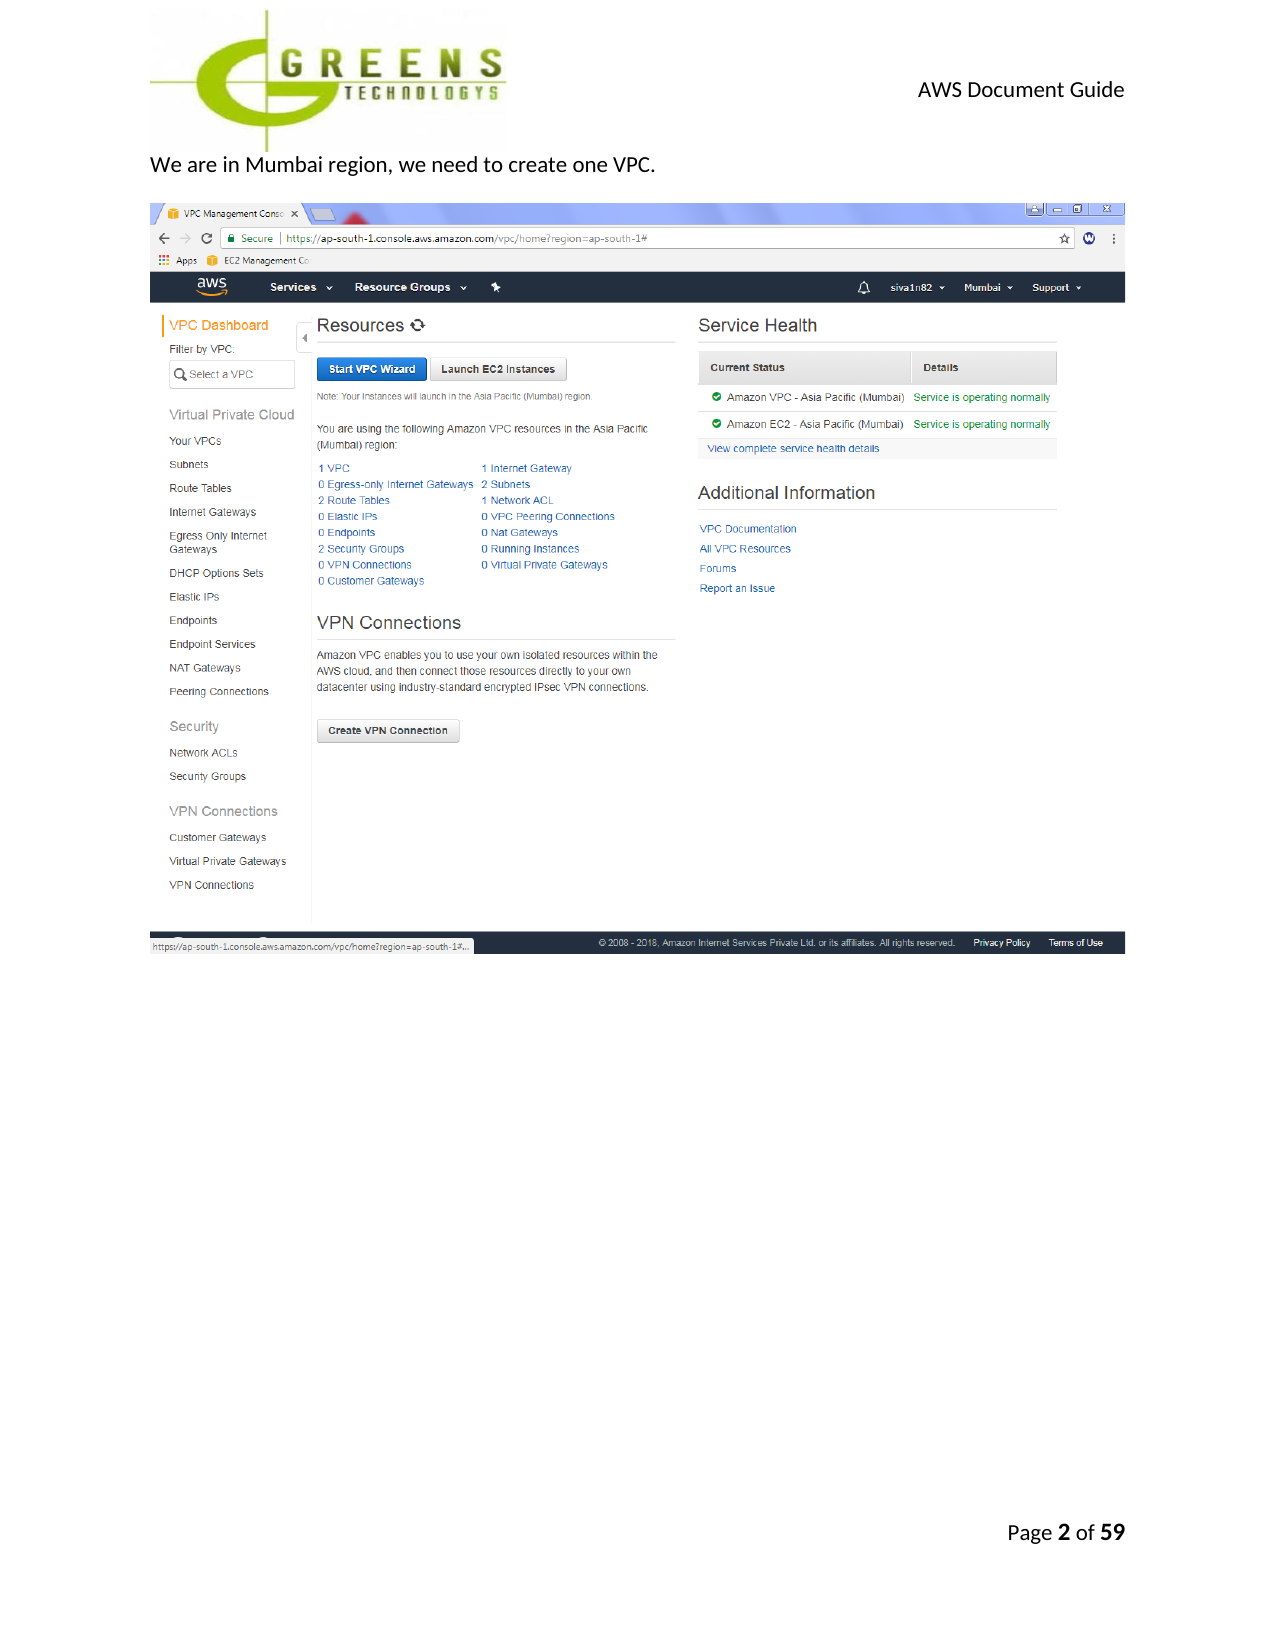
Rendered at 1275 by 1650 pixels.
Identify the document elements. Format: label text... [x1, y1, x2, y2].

picture [150, 203, 1125, 954]
picture [150, 0, 507, 150]
text We are in Mumbai region, we need to create one VPC. [150, 150, 1125, 178]
